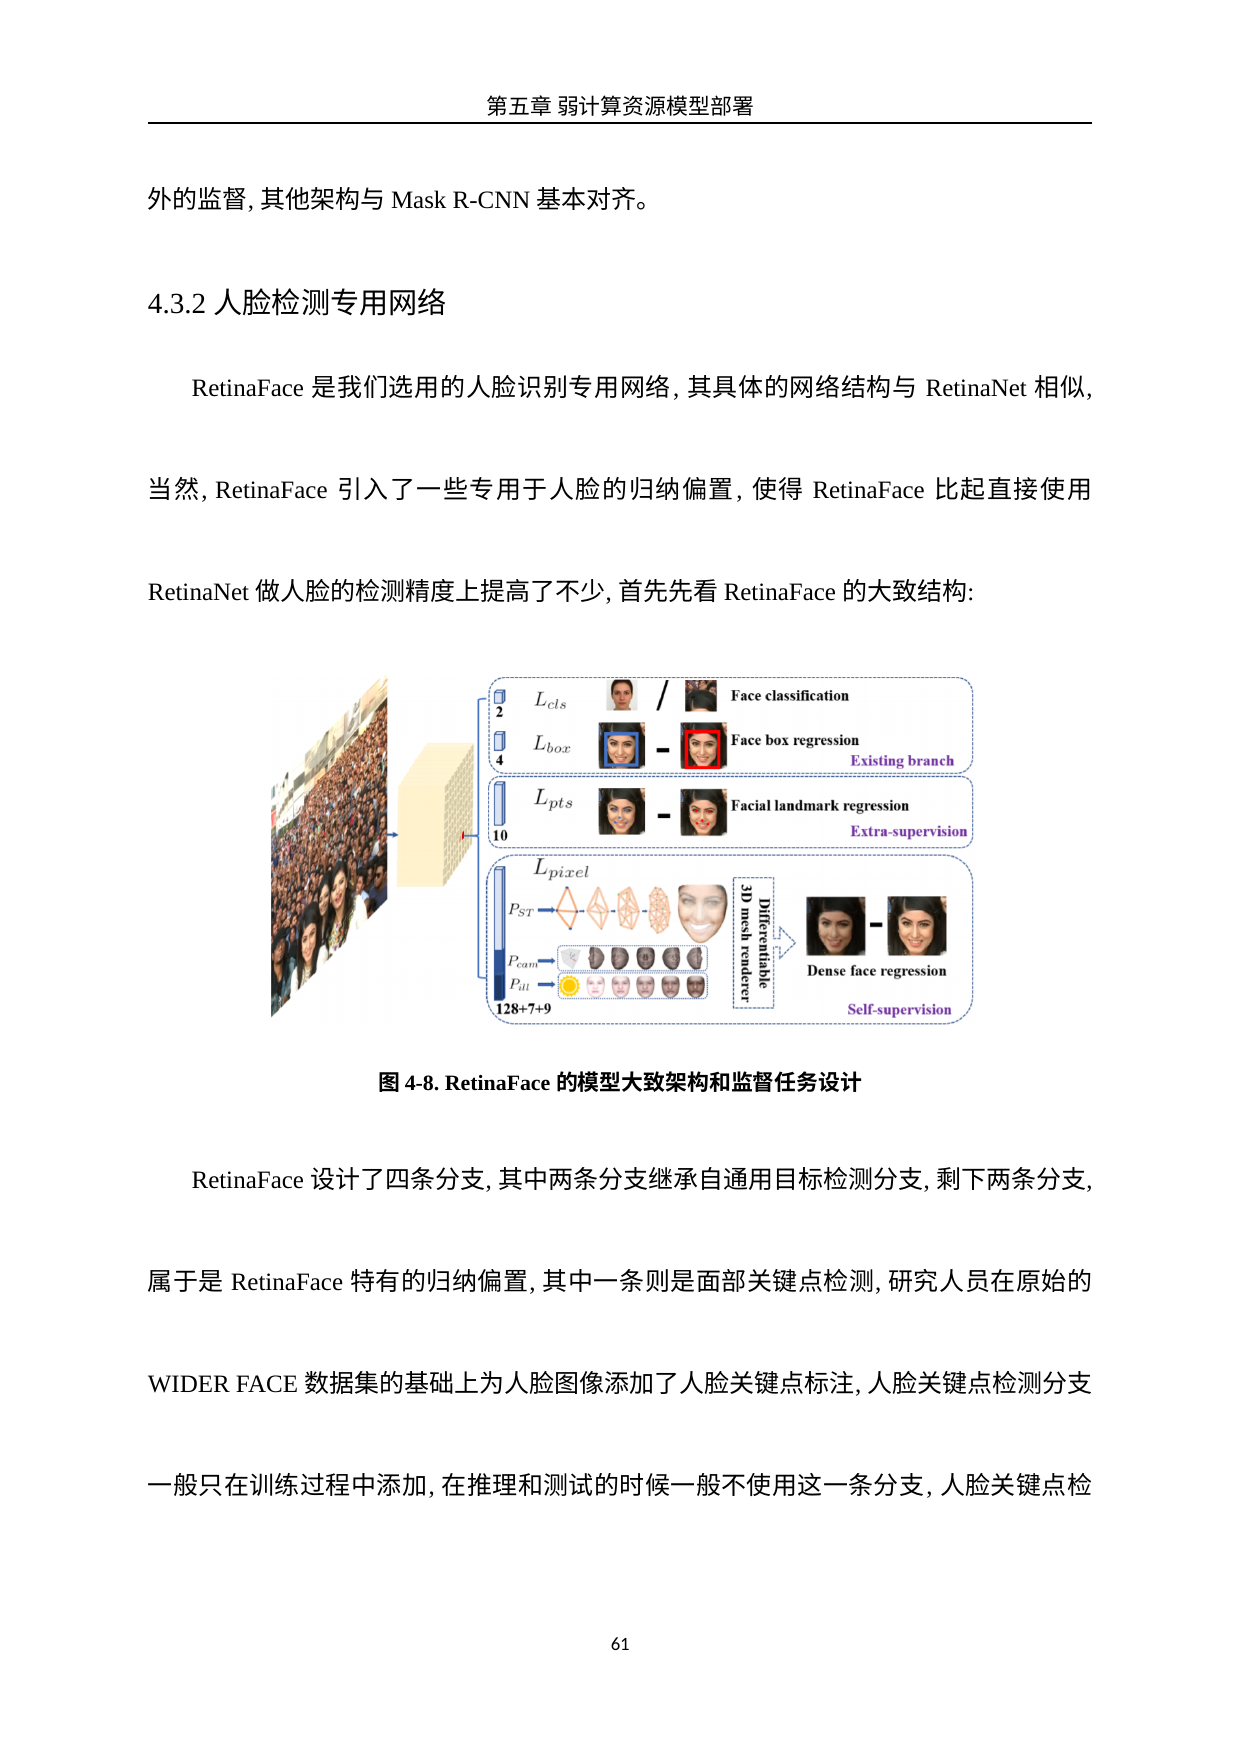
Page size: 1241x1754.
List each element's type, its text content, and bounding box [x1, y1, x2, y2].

text RetinaFace 是我们选用的人脸识别专用网络, 其具体的网络结构与 RetinaNet 相似, 当然, RetinaFace 引入了一些专用于人脸的归纳偏置, 使得 RetinaFace 比起直接使用 RetinaNet 做人脸的检测精度上提高了不少, 首先先看 RetinaFace 的大致结构: [148, 352, 1092, 623]
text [148, 1144, 1092, 1517]
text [148, 164, 1092, 232]
text 图4-8. RetinaFace 的模型大致架构和监督任务设计 [148, 1063, 1092, 1097]
subtitle 4.3.2 人脸检测专用网络 [148, 267, 1092, 335]
picture [261, 658, 979, 1030]
